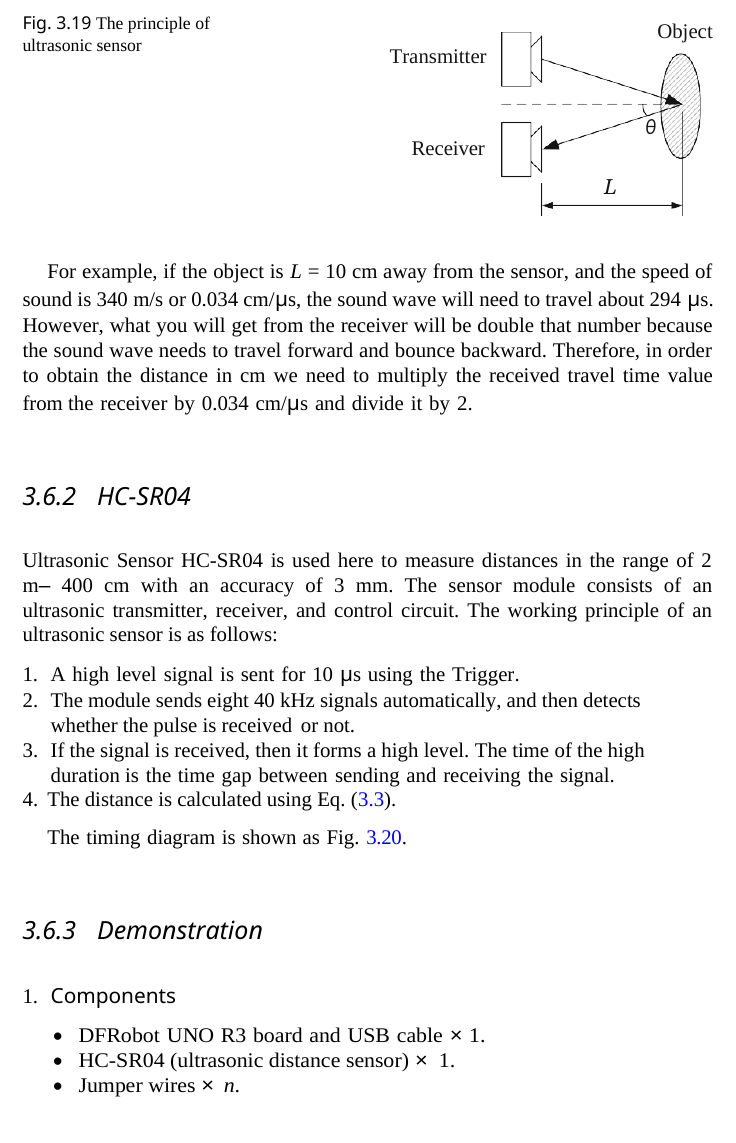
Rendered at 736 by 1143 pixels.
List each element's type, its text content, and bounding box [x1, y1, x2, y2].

picture [501, 32, 701, 216]
list If the signal is received, then it forms a high level. The time of the high duration is the time gap between sending and receiving the signal. [22, 738, 713, 787]
text θ [645, 113, 735, 139]
text Receiver [374, 135, 485, 159]
text Transmitter [374, 44, 486, 68]
text Object [657, 19, 735, 43]
list The distance is calculated using Eq. (3.3). The timing diagram is shown as Fig. 3.20. [22, 787, 408, 849]
subtitle Demonstration [22, 913, 735, 947]
text Ultrasonic Sensor HC-SR04 is used here to measure distances in the range of 2 m– 400 cm with an accuracy of 3 mm. The sensor module consists of an ultrasonic transmitter, receiver, and control circuit. The working principle of an ultrasonic sensor is as follows: [22, 548, 713, 646]
text L [604, 172, 735, 200]
subtitle HC-SR04 [22, 478, 735, 512]
list The module sends eight 40 kHz signals automatically, and then detects whether the pulse is received or not. [22, 688, 713, 737]
list A high level signal is sent for 10 µs using the Trigger. [22, 659, 735, 688]
text For example, if the object is L = 10 cm away from the sensor, and the speed of sound is 340 m/s or 0.034 cm/µs, the sound wave will need to travel about 294 µs. However, what you will get from the receiver will be double that number because the sound wave needs to travel forward and bounce backward. Therefore, in order to obtain the distance in cm we need to multiply the received travel time value from the receiver by 0.034 cm/µs and divide it by 2. [22, 259, 713, 416]
list HC-SR04 (ultrasonic distance sensor) × 1. [52, 1048, 735, 1073]
list DFRobot UNO R3 board and USB cable × 1. [52, 1023, 735, 1048]
list Jumper wires × n. [52, 1073, 735, 1098]
list Components [22, 981, 735, 1010]
text Fig. 3.19 The principle of ultrasonic sensor [22, 10, 220, 55]
